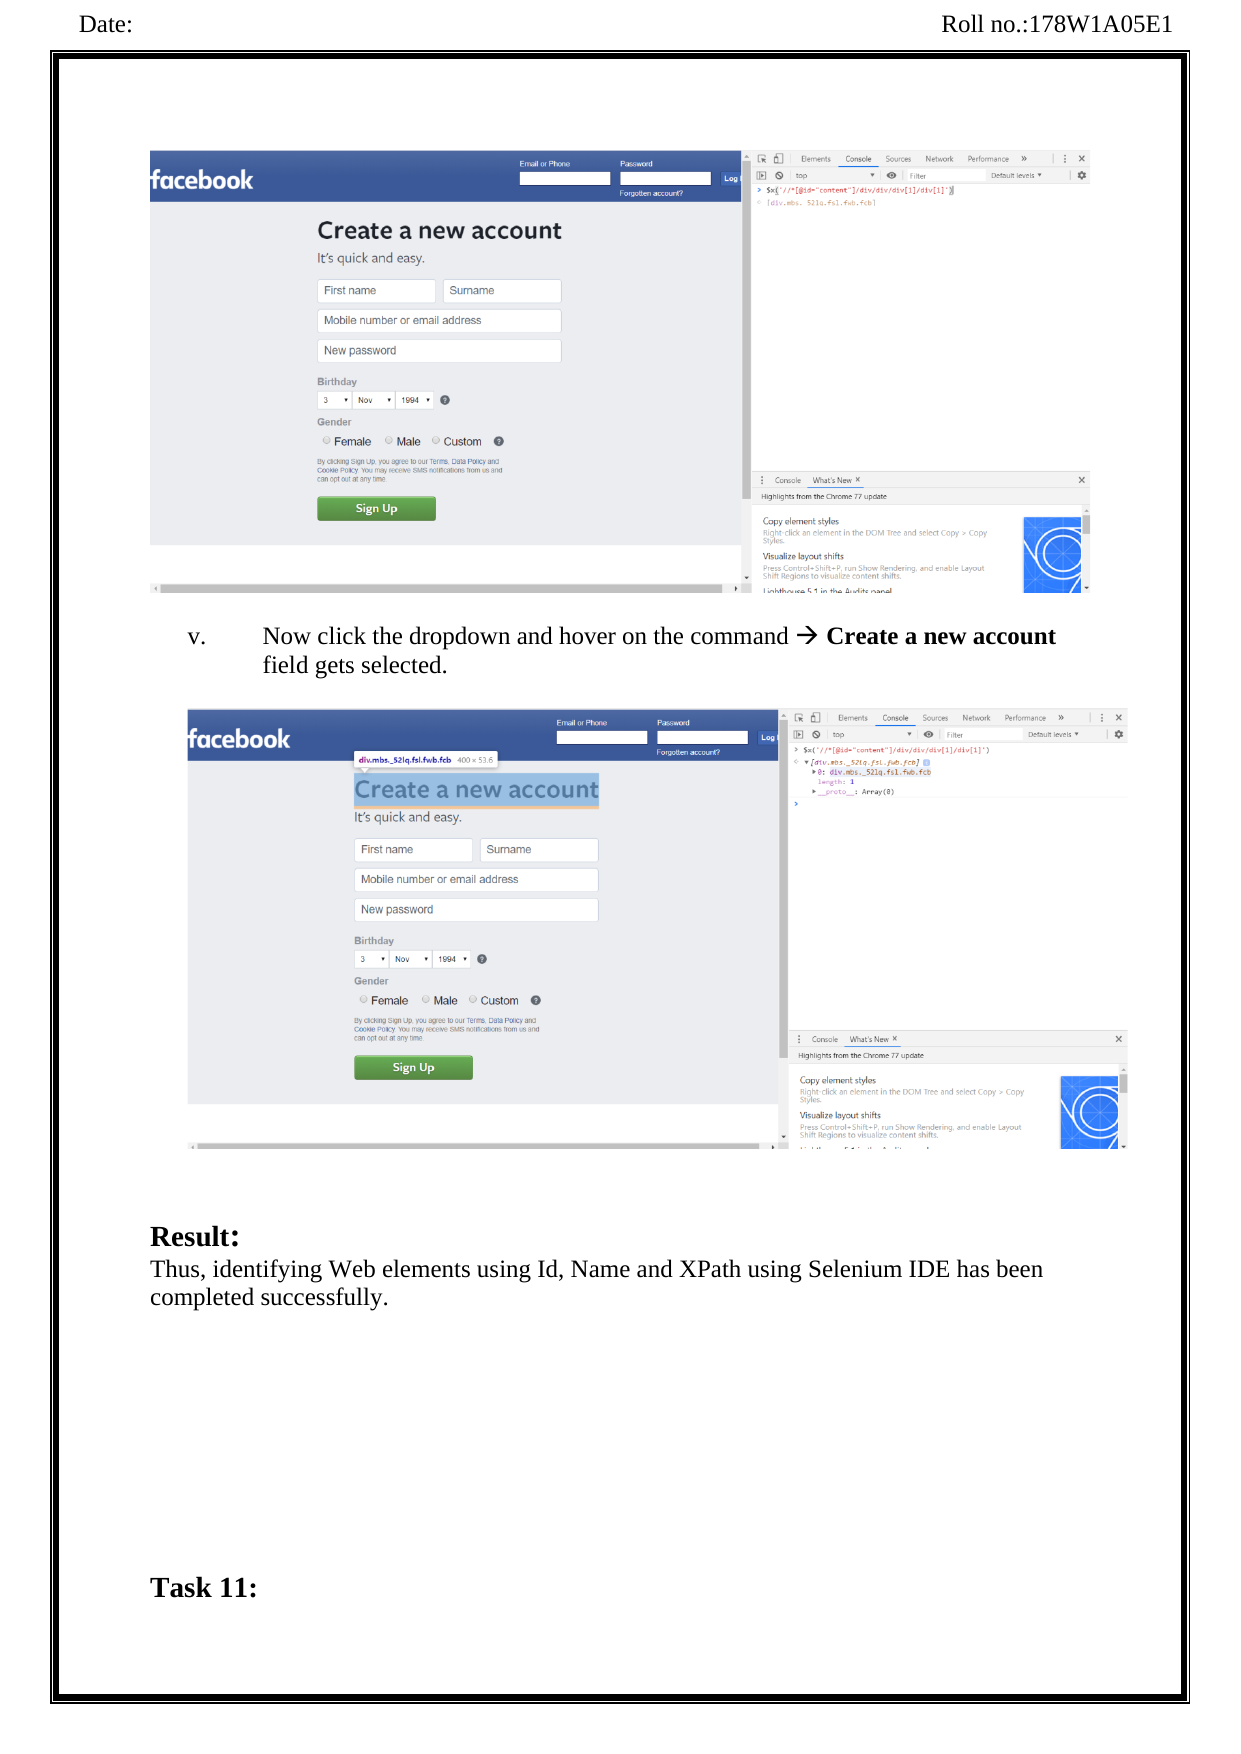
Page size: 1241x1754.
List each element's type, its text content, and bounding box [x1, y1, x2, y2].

text Result: [150, 1215, 1090, 1254]
list Now click the dropdown and hover on the command Create a new account field gets selected. [187, 621, 1090, 679]
picture [150, 150, 1091, 593]
text Thus, identifying Web elements using Id, Name and XPath using Selenium IDE has been completed successfully. [150, 1254, 1090, 1311]
picture [187, 707, 1128, 1149]
text Task 11: [150, 1570, 1090, 1603]
